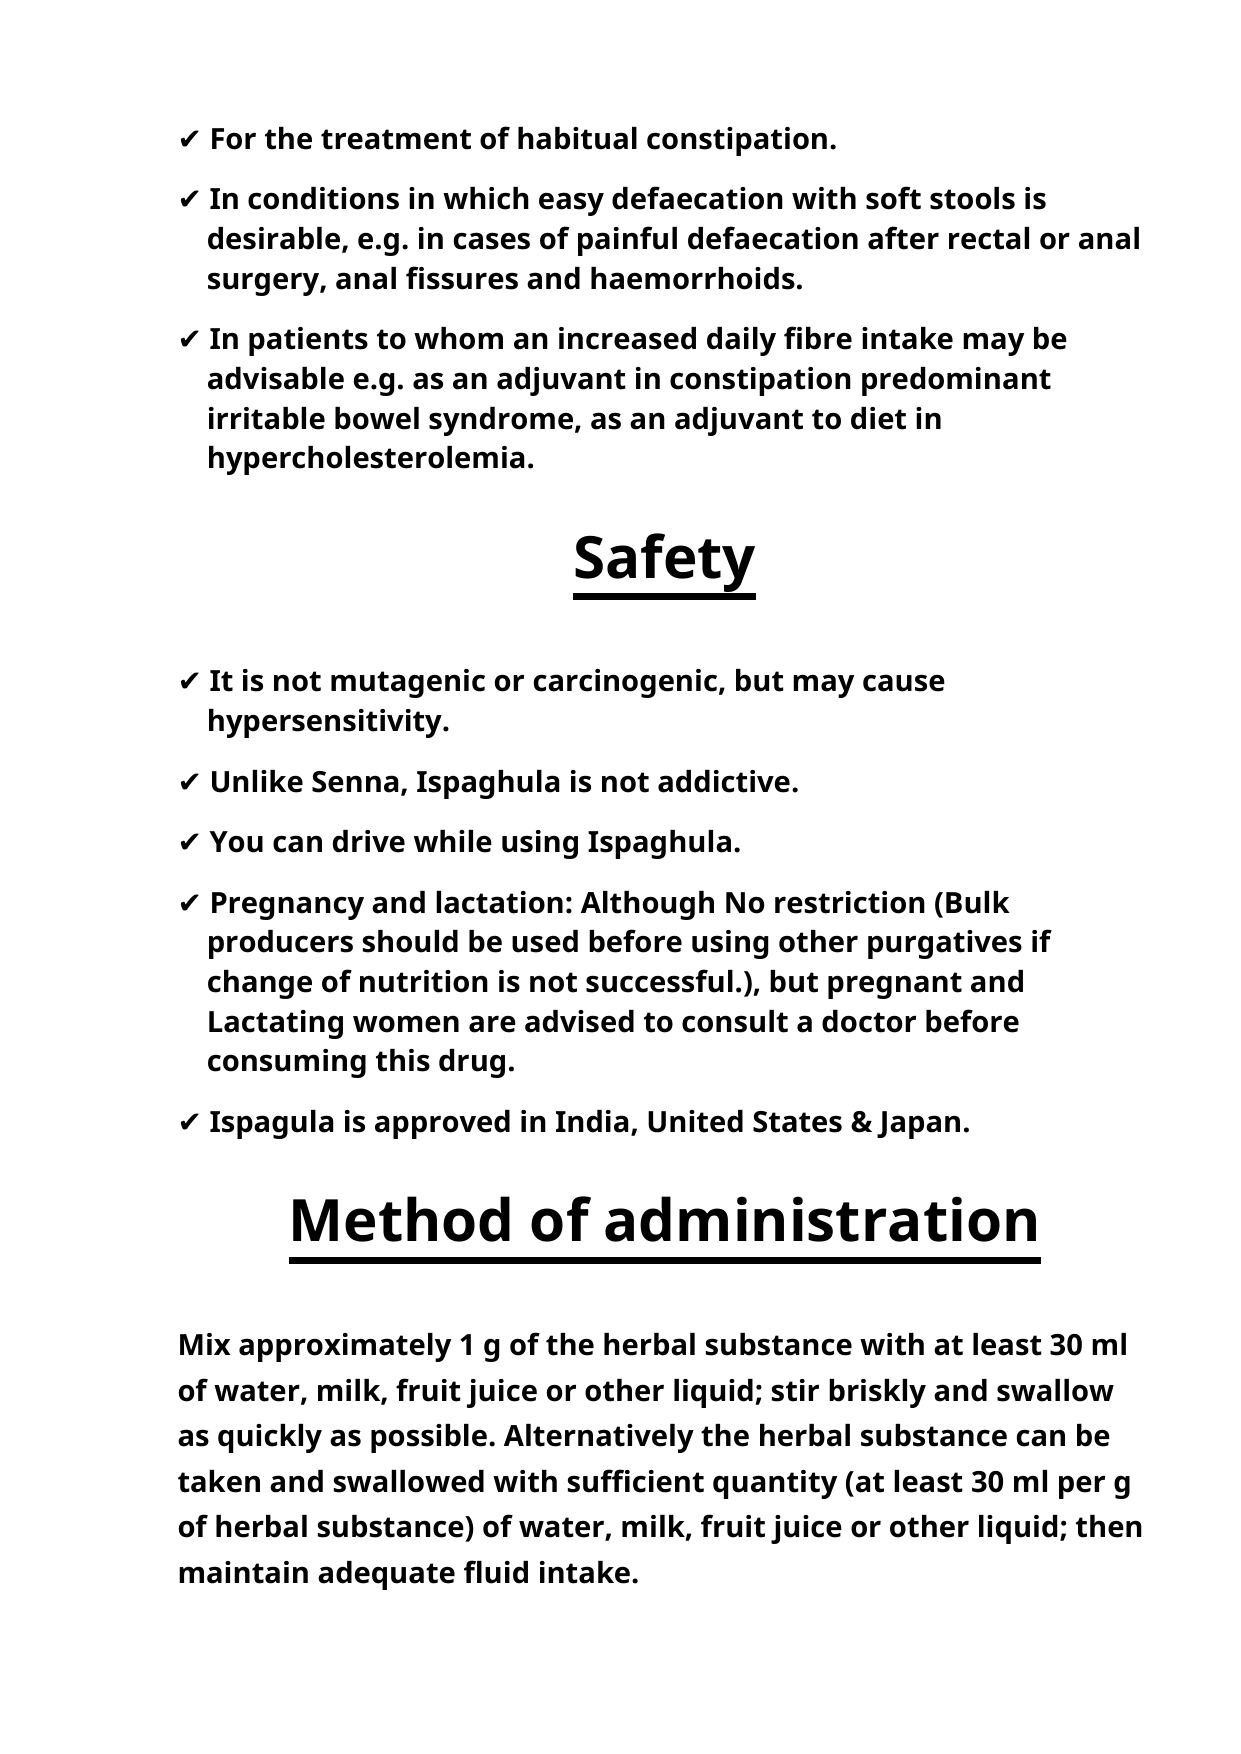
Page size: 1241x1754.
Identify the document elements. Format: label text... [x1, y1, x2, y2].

text ✔️ You can drive while using Ispaghula. [177, 821, 1152, 861]
text Mix approximately 1 g of the herbal substance with at least 30 ml of water, milk, fruit juice or other liquid; stir briskly and swallow as quickly as possible. Alternatively the herbal substance can be taken and swallowed with sufficient quantity (at least 30 ml per g of herbal substance) of water, milk, fruit juice or other liquid; then maintain adequate fluid intake. [177, 1324, 1152, 1592]
text Method of administration [177, 1162, 1152, 1285]
text ✔️ In conditions in which easy defaecation with soft stools is desirable, e.g. in cases of painful defaecation after rectal or anal surgery, anal fissures and haemorrhoids. [177, 179, 1152, 298]
text ✔️ Ispagula is approved in India, United States & Japan. [177, 1101, 1152, 1141]
text ✔️ Unlike Senna, Ispaghula is not addictive. [177, 761, 1152, 801]
text ✔️ In patients to whom an increased daily fibre intake may be advisable e.g. as an adjuvant in constipation predominant irritable bowel syndrome, as an adjuvant to diet in hypercholesterolemia. [177, 318, 1152, 477]
text ✔️ Pregnancy and lactation: Although No restriction (Bulk producers should be used before using other purgatives if change of nutrition is not successful.), but pregnant and Lactating women are advised to consult a doctor before consuming this drug. [177, 882, 1152, 1080]
text ✔️ It is not mutagenic or carcinogenic, but may cause hypersensitivity. [177, 661, 1152, 740]
text Safety [177, 498, 1152, 621]
text ✔️ For the treatment of habitual constipation. [177, 118, 1152, 158]
